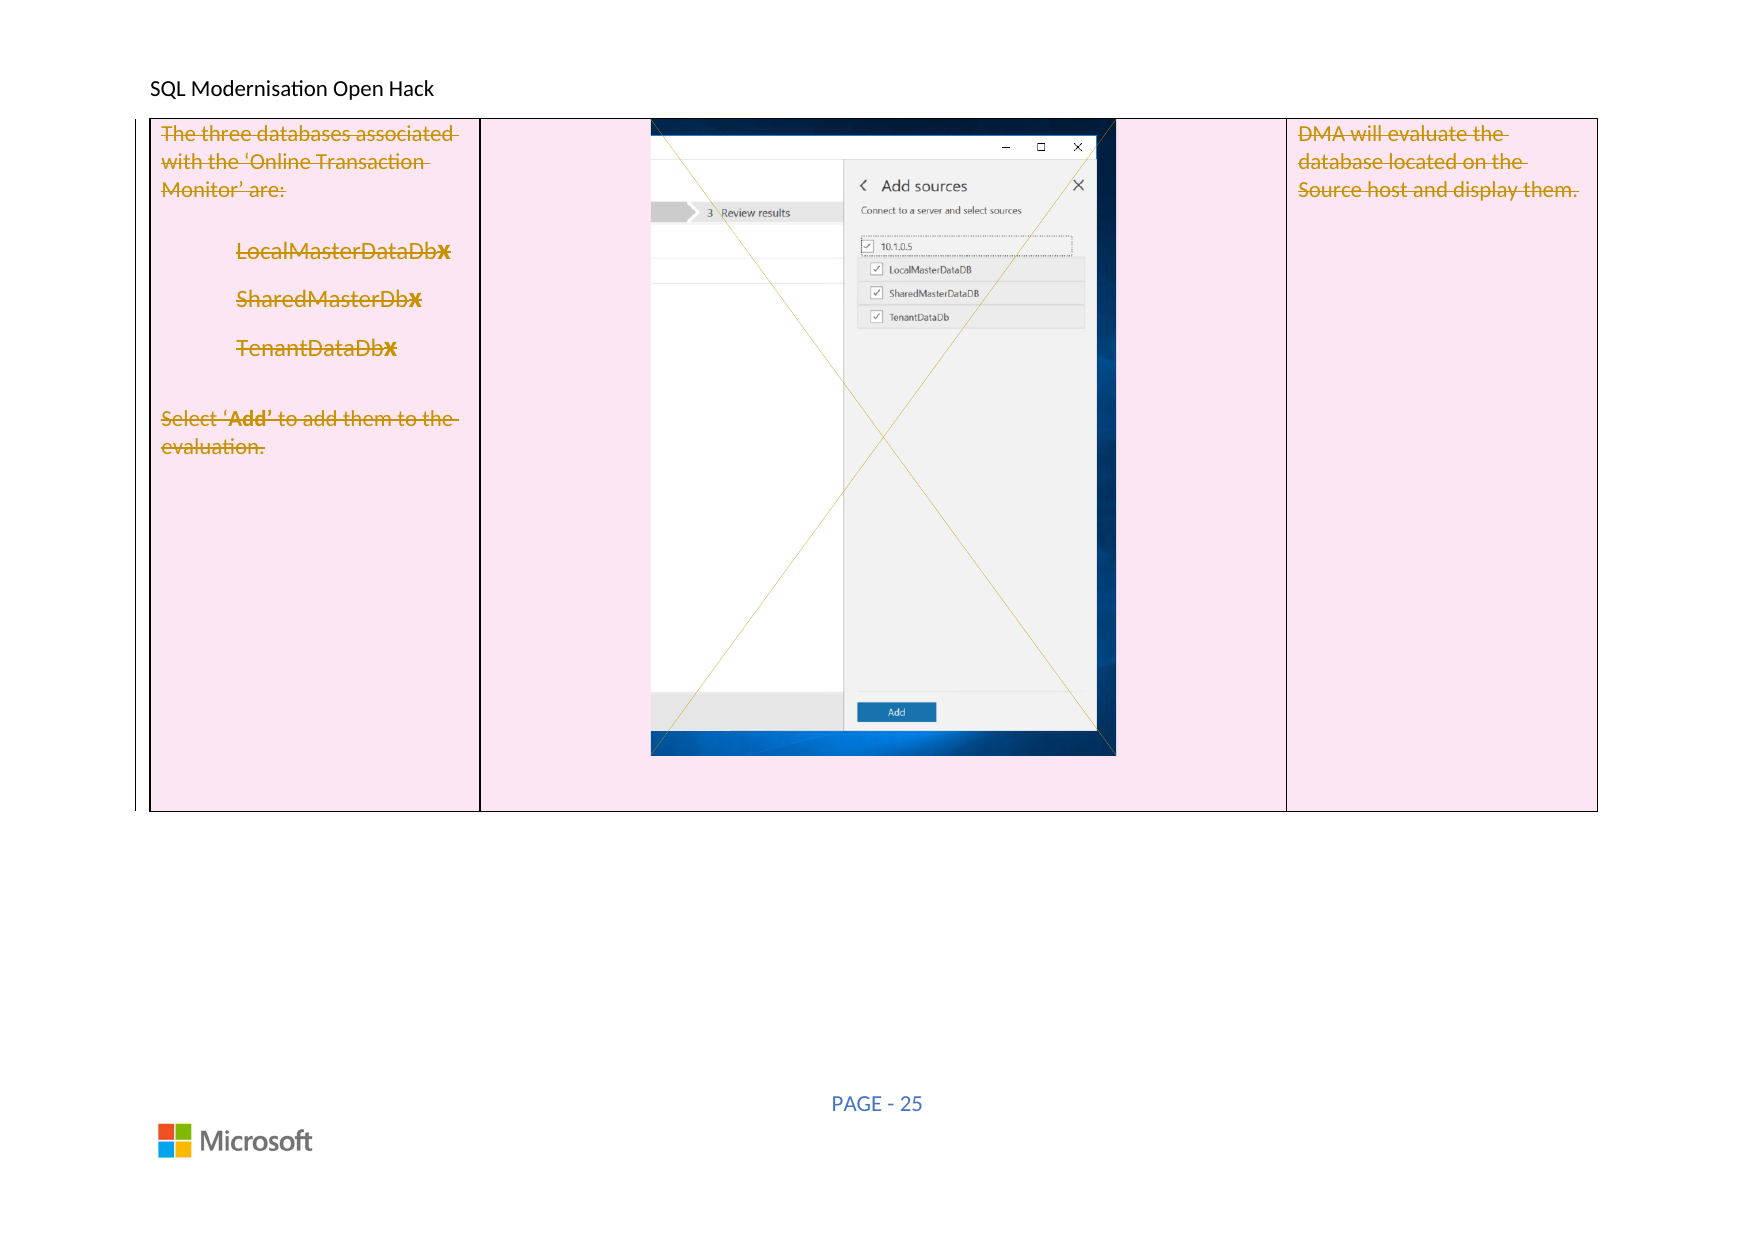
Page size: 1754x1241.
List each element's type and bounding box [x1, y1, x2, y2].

picture [150, 1117, 321, 1167]
picture [650, 120, 882, 754]
picture [885, 120, 1117, 754]
picture [652, 119, 1115, 436]
picture [651, 439, 1115, 756]
